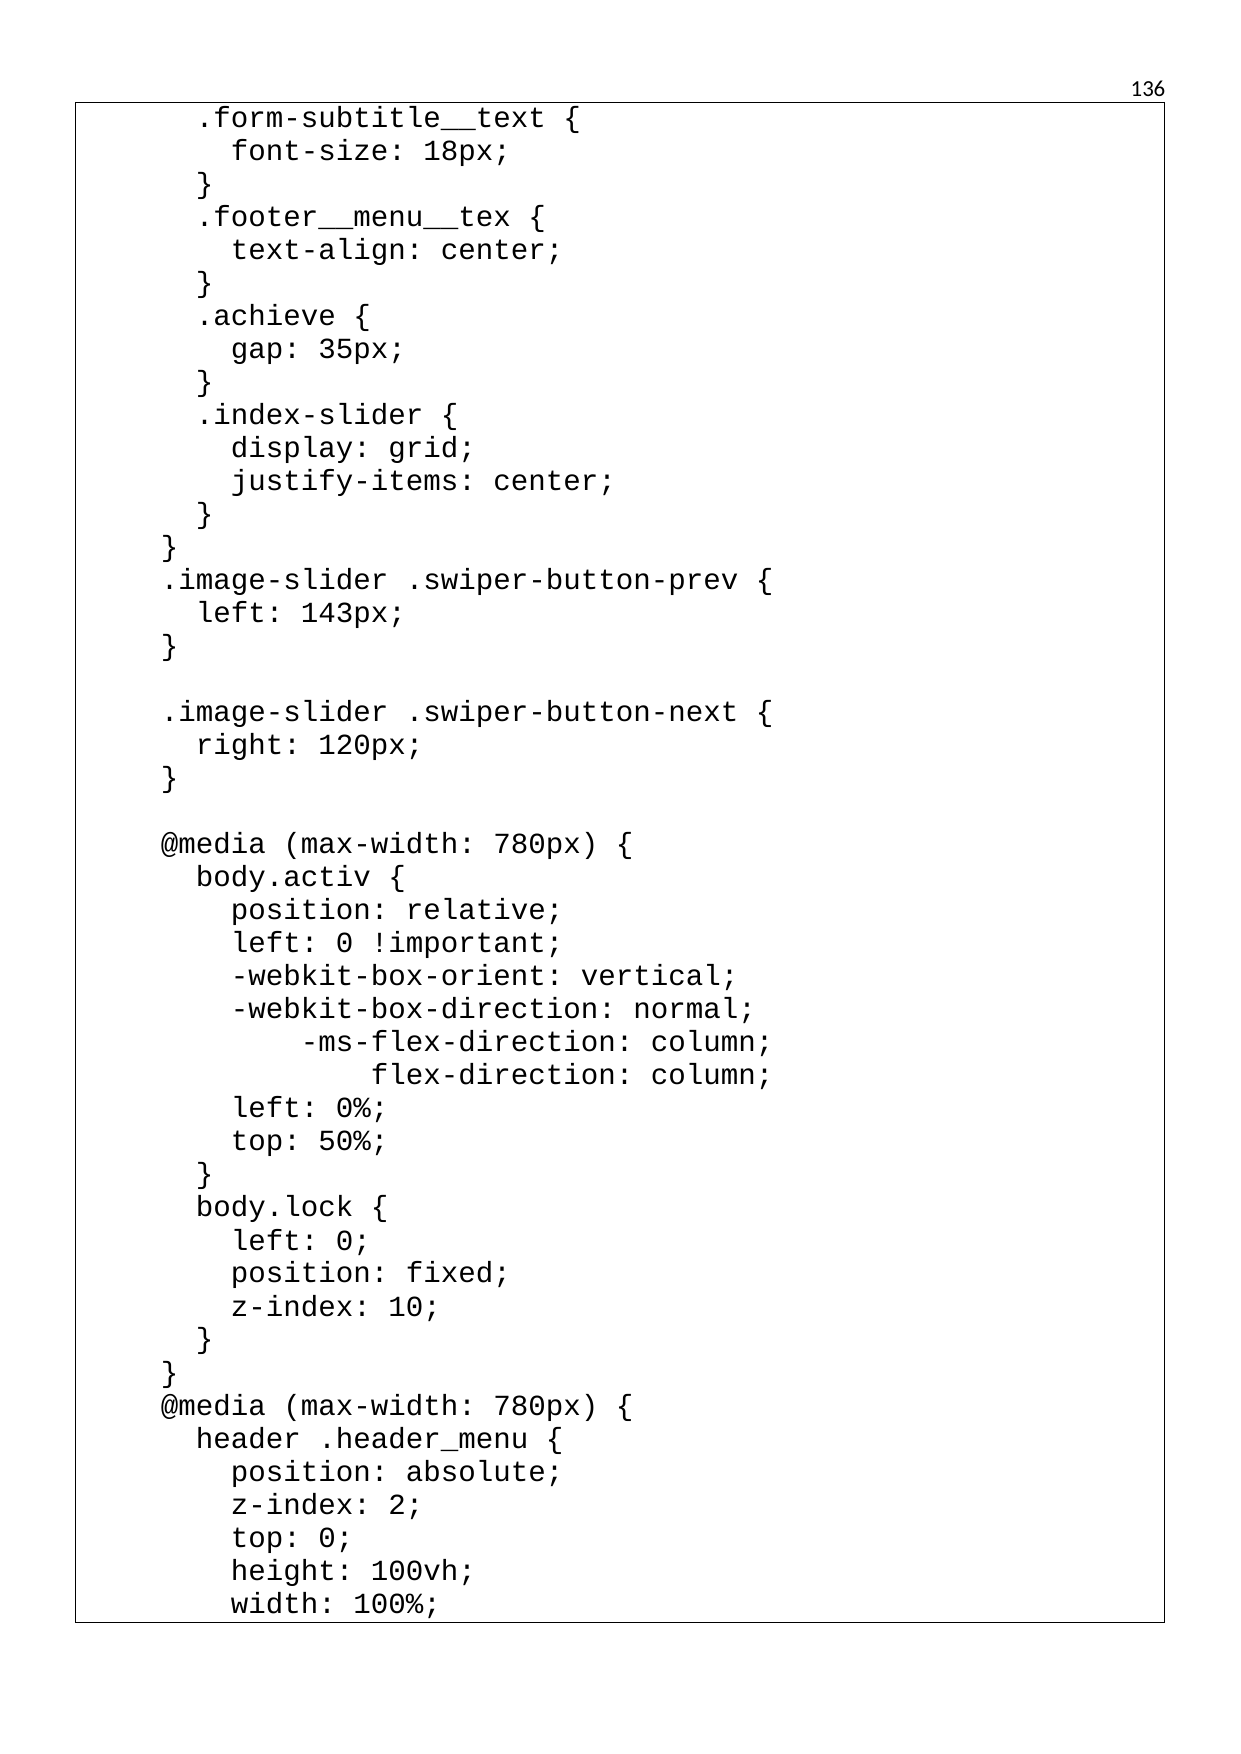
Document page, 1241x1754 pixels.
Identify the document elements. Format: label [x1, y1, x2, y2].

table_header [76, 103, 1164, 1622]
